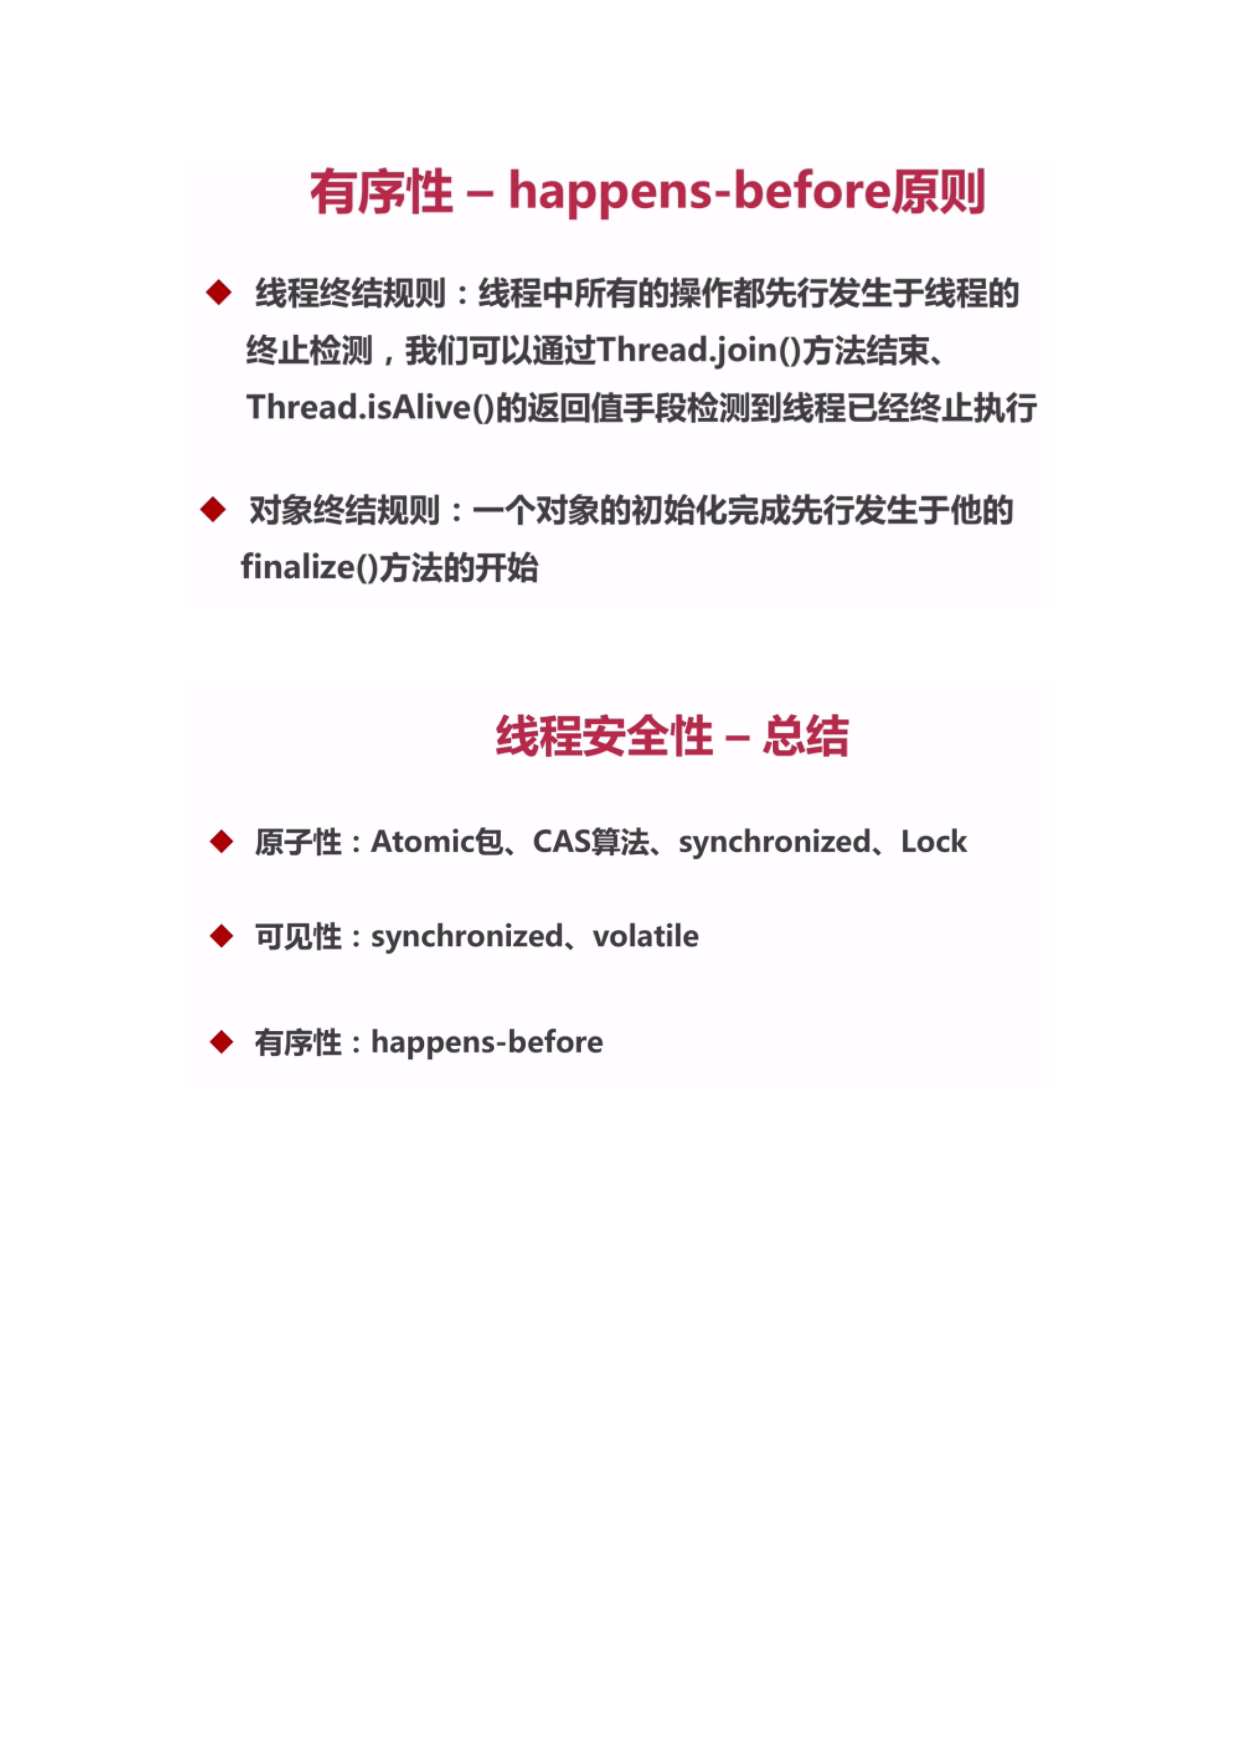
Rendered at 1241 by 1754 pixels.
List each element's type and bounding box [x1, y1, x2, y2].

picture [187, 162, 1053, 607]
picture [187, 682, 1053, 1090]
